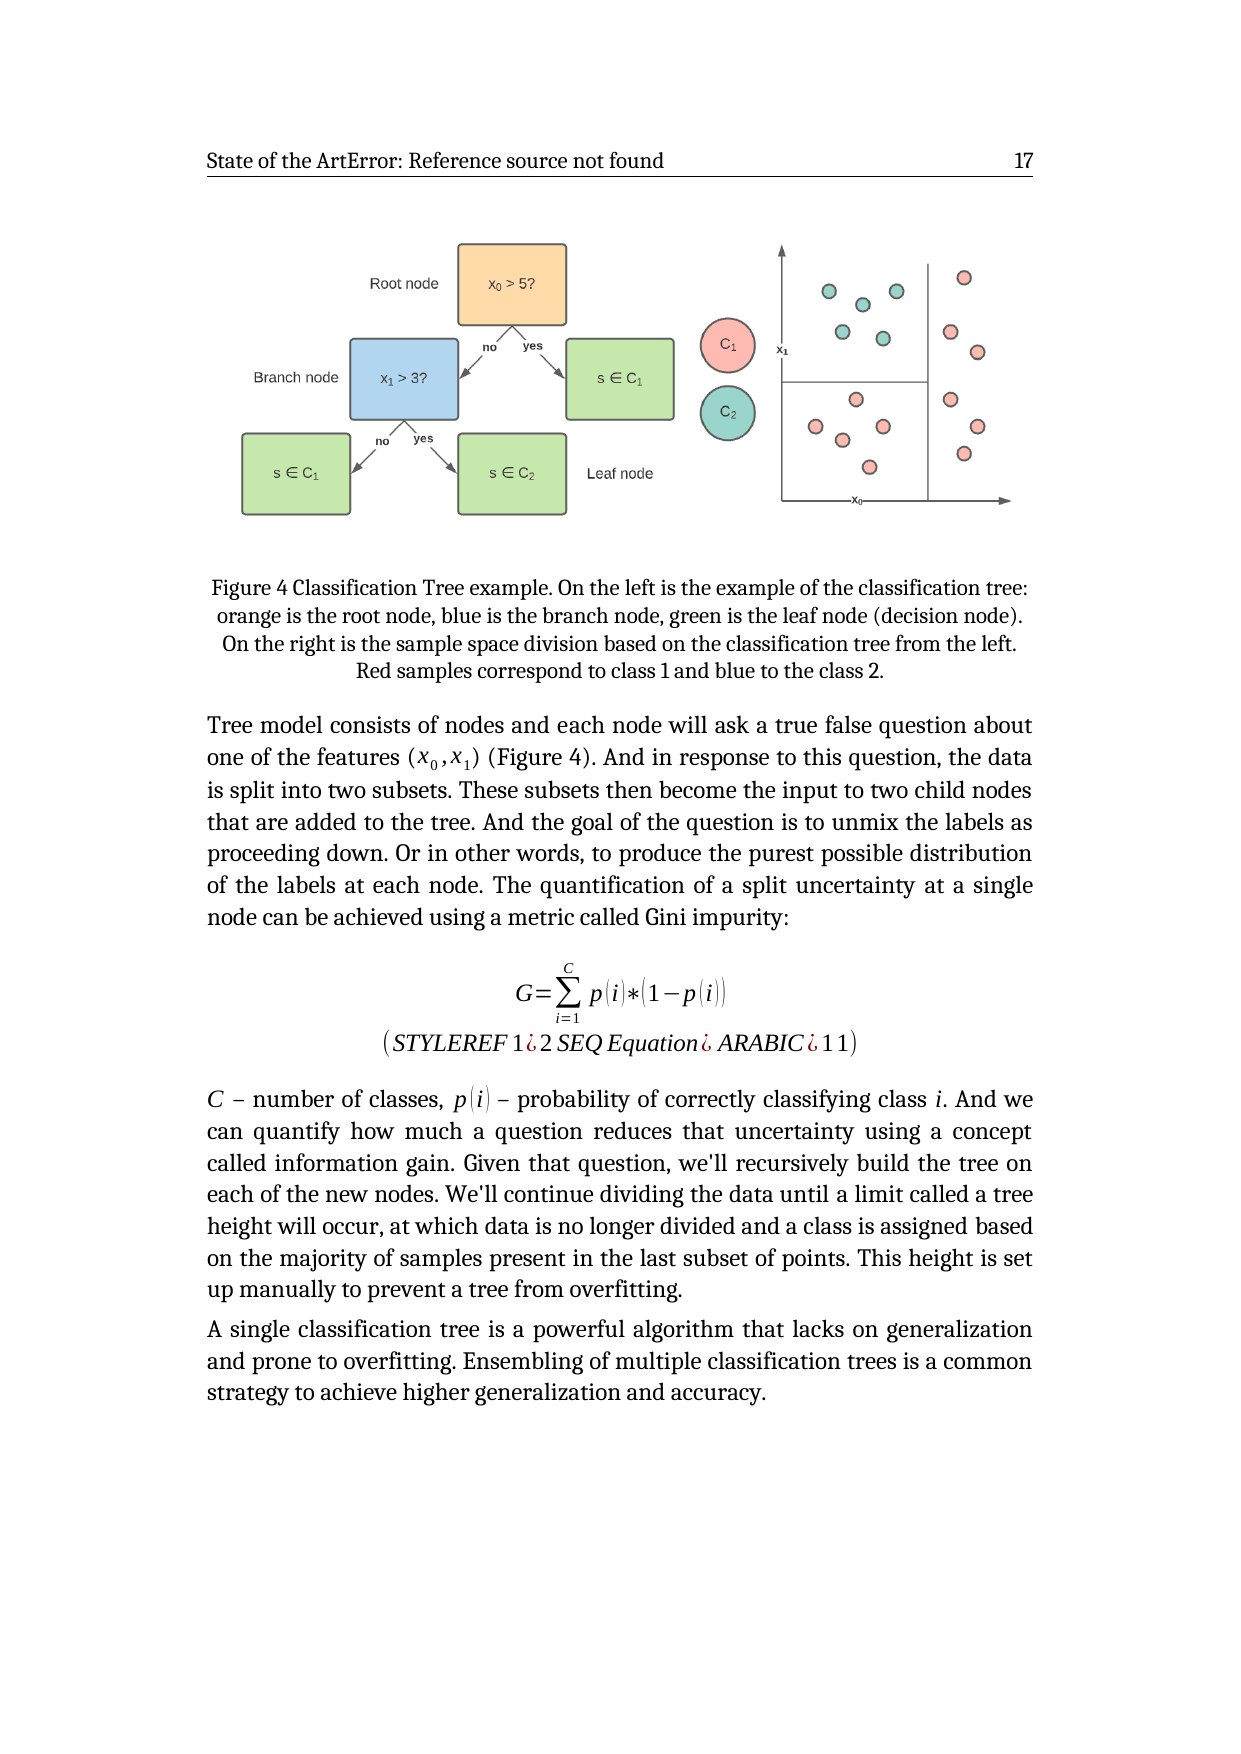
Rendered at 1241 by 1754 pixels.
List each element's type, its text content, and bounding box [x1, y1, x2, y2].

picture [206, 218, 1034, 548]
text – number of classes, – probability of correctly classifying class . And we can quantify how much a question reduces that uncertainty using a concept called information gain. Given that question, we'll recursively build the tree on each of the new nodes. We'll continue dividing the data until a limit called a tree height will occur, at which data is no longer divided and a class is assigned based on the majority of samples present in the last subset of points. This height is set up manually to prevent a tree from overfitting. [207, 1084, 1033, 1304]
text A single classification tree is a powerful algorithm that lacks on generalization and prone to overfitting. Ensembling of multiple classification trees is a common strategy to achieve higher generalization and accuracy. [207, 1315, 1033, 1407]
text Figure 4 Classification Tree example. On the left is the example of the classification tree: orange is the root node, blue is the branch node, green is the leaf node (decision node). On the right is the sample space division based on the classification tree from the left. Red samples correspond to class 1 and blue to the class 2. [207, 575, 1033, 684]
text Tree model consists of nodes and each node will ask a true false question about one of the features () (Figure 3). And in response to this question, the data is split into two subsets. These subsets then become the input to two child nodes that are added to the tree. And the goal of the question is to unmix the labels as proceeding down. Or in other words, to produce the purest possible distribution of the labels at each node. The quantification of a split uncertainty at a single node can be achieved using a metric called Gini impurity: [207, 711, 1033, 931]
